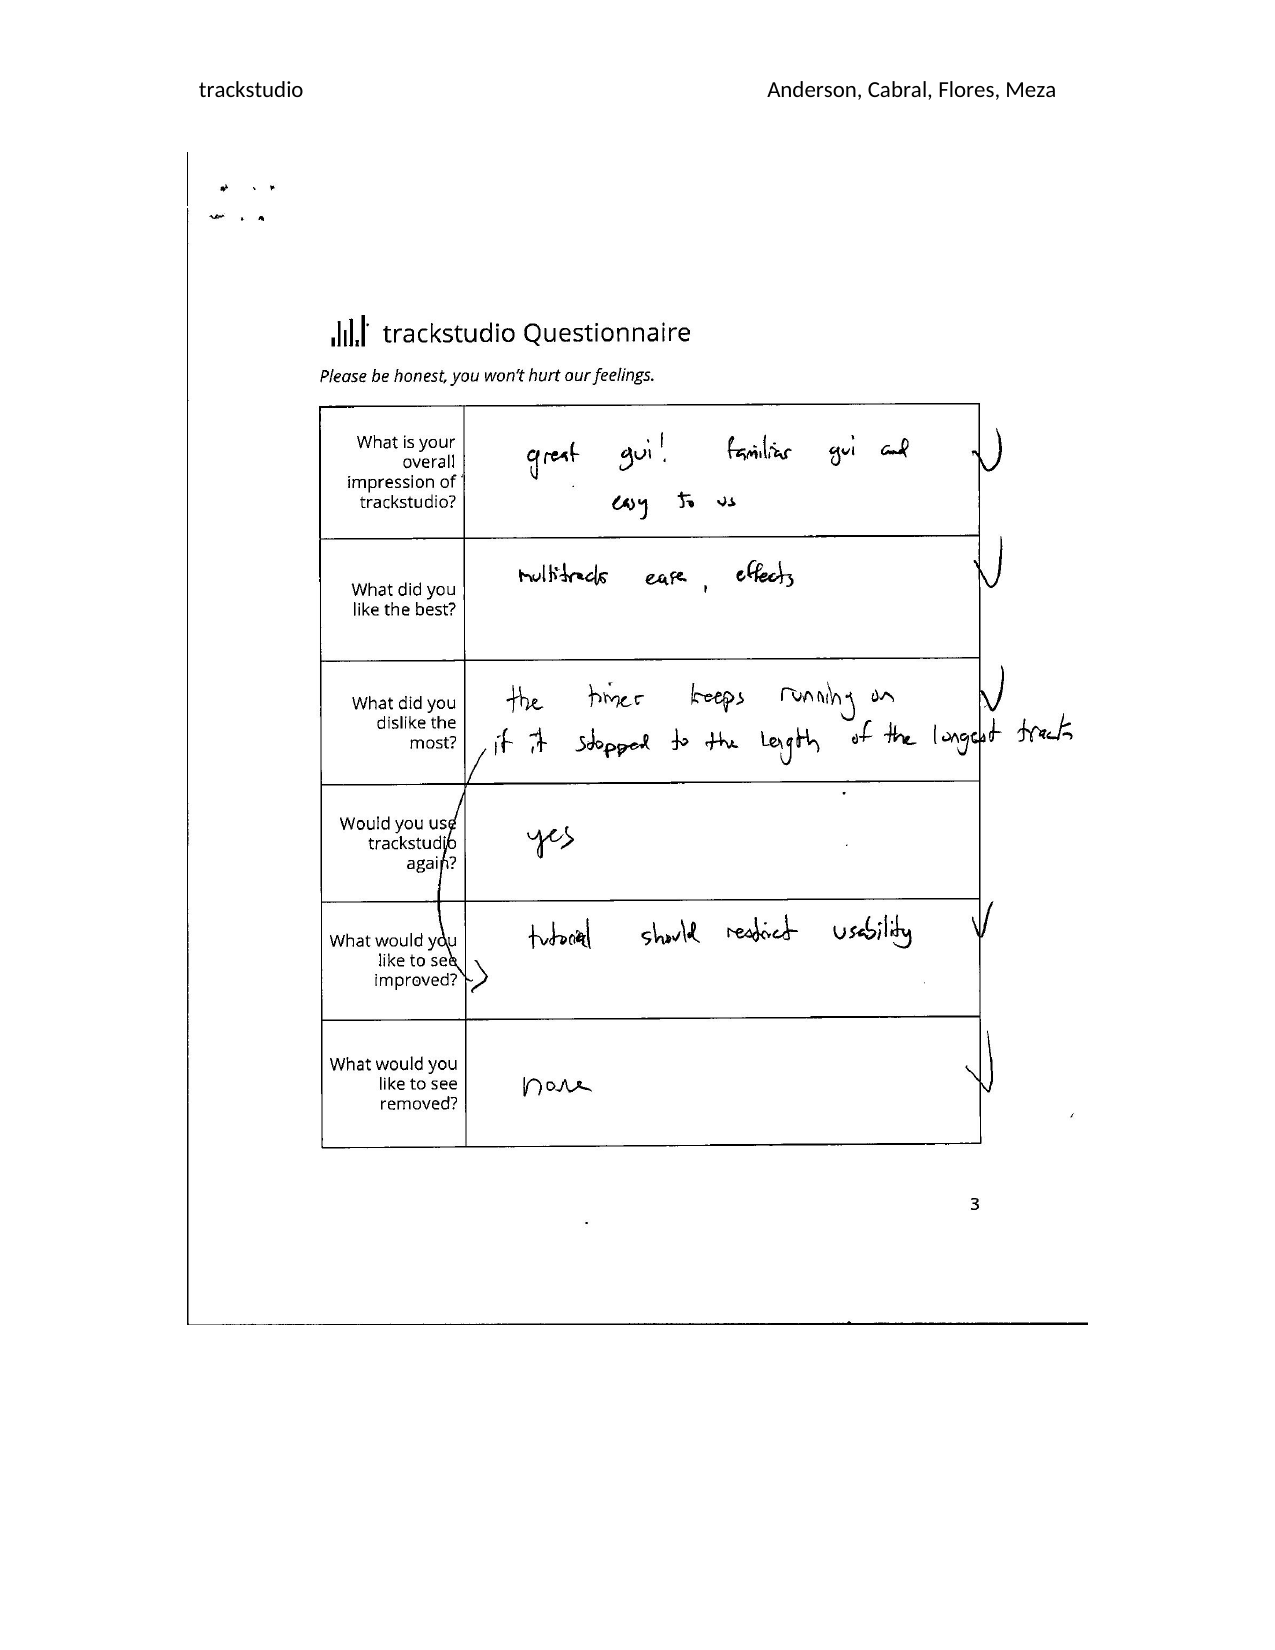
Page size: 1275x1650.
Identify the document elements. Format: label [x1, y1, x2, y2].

picture [187, 152, 1088, 1325]
